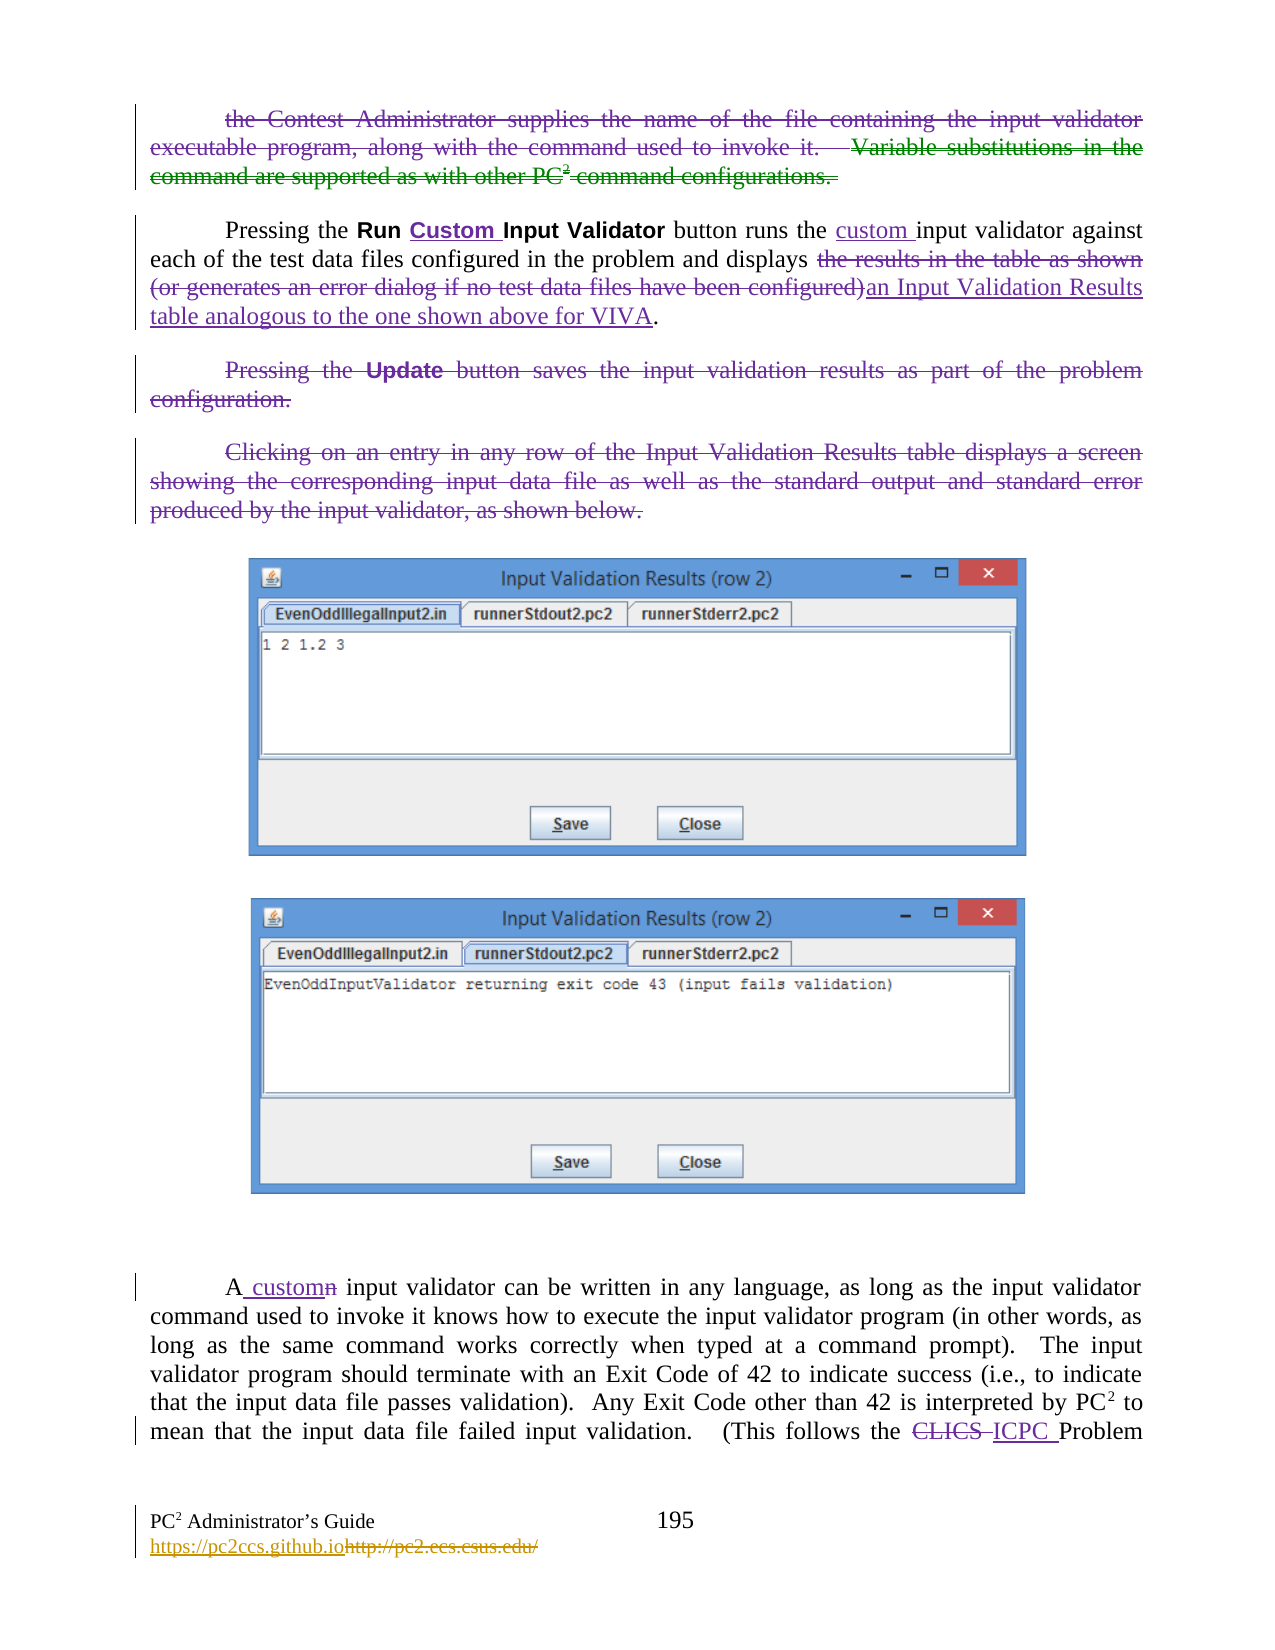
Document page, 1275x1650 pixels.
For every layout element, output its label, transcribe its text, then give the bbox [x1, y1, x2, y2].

text Pressing the Run Input Validator button runs the input validator against each of the test data files configured in the problem and displays . [150, 215, 1143, 330]
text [150, 1272, 1143, 1445]
picture [248, 558, 1027, 856]
picture [250, 898, 1025, 1194]
